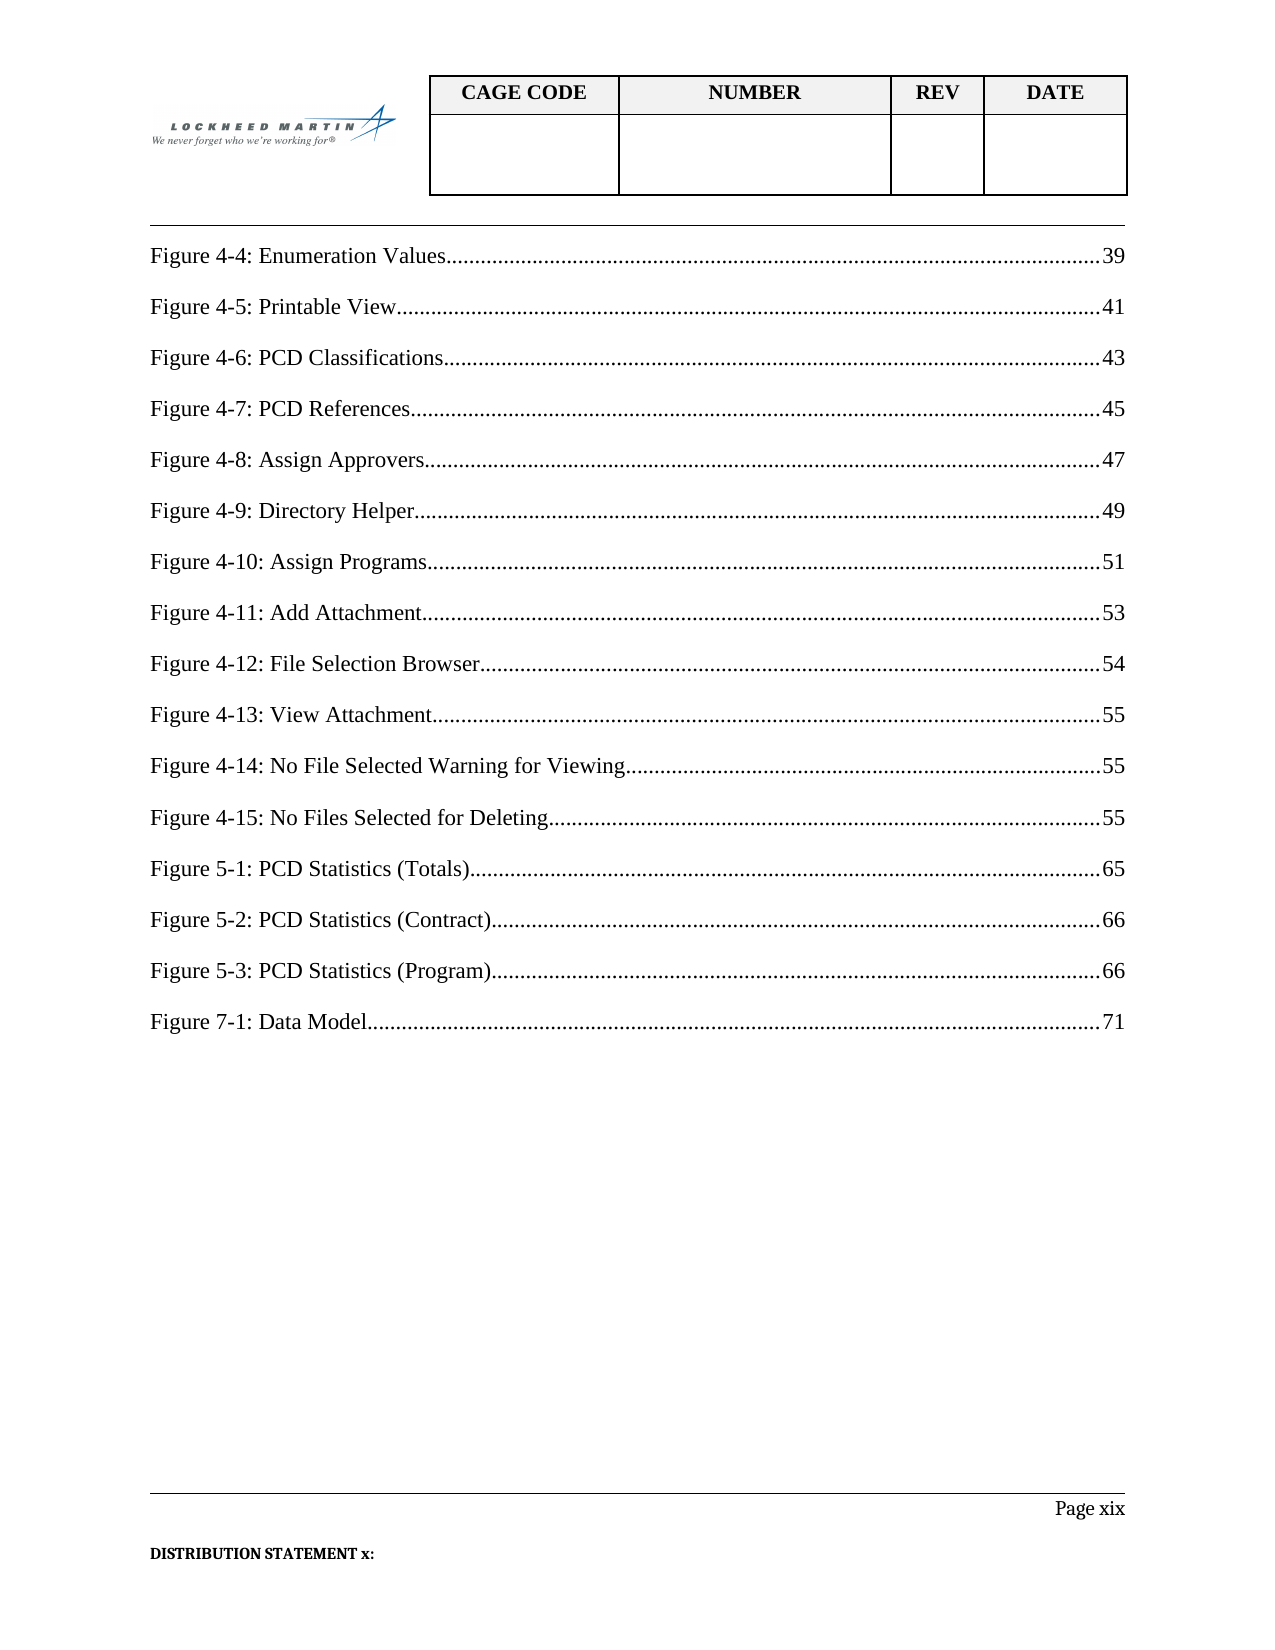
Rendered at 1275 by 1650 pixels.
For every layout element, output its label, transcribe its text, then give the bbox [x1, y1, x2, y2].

text Figure 4-15: No Files Selected for Deleting 55 [150, 803, 1125, 830]
text Figure 4-13: View Attachment 55 [150, 701, 1125, 728]
text Figure 4-9: Directory Helper 49 [150, 497, 1125, 524]
text Figure 4-5: Printable View 41 [150, 293, 1125, 319]
text Figure 4-7: PCD References 45 [150, 395, 1125, 422]
text Figure 4-8: Assign Approvers 47 [150, 446, 1125, 473]
text Figure 4-14: No File Selected Warning for Viewing 55 [150, 752, 1125, 779]
text Figure 4-10: Assign Programs 51 [150, 548, 1125, 575]
text Figure 7-1: Data Model 71 [150, 1008, 1125, 1034]
picture [152, 104, 397, 146]
text Figure 5-3: PCD Statistics (Program) 66 [150, 957, 1125, 983]
text Figure 4-12: File Selection Browser 54 [150, 650, 1125, 677]
text Figure 5-1: PCD Statistics (Totals) 65 [150, 854, 1125, 881]
text Figure 4-4: Enumeration Values 39 [150, 242, 1125, 268]
text Figure 4-11: Add Attachment 53 [150, 599, 1125, 626]
text Figure 4-6: PCD Classifications 43 [150, 344, 1125, 371]
text Figure 5-2: PCD Statistics (Contract) 66 [150, 906, 1125, 932]
